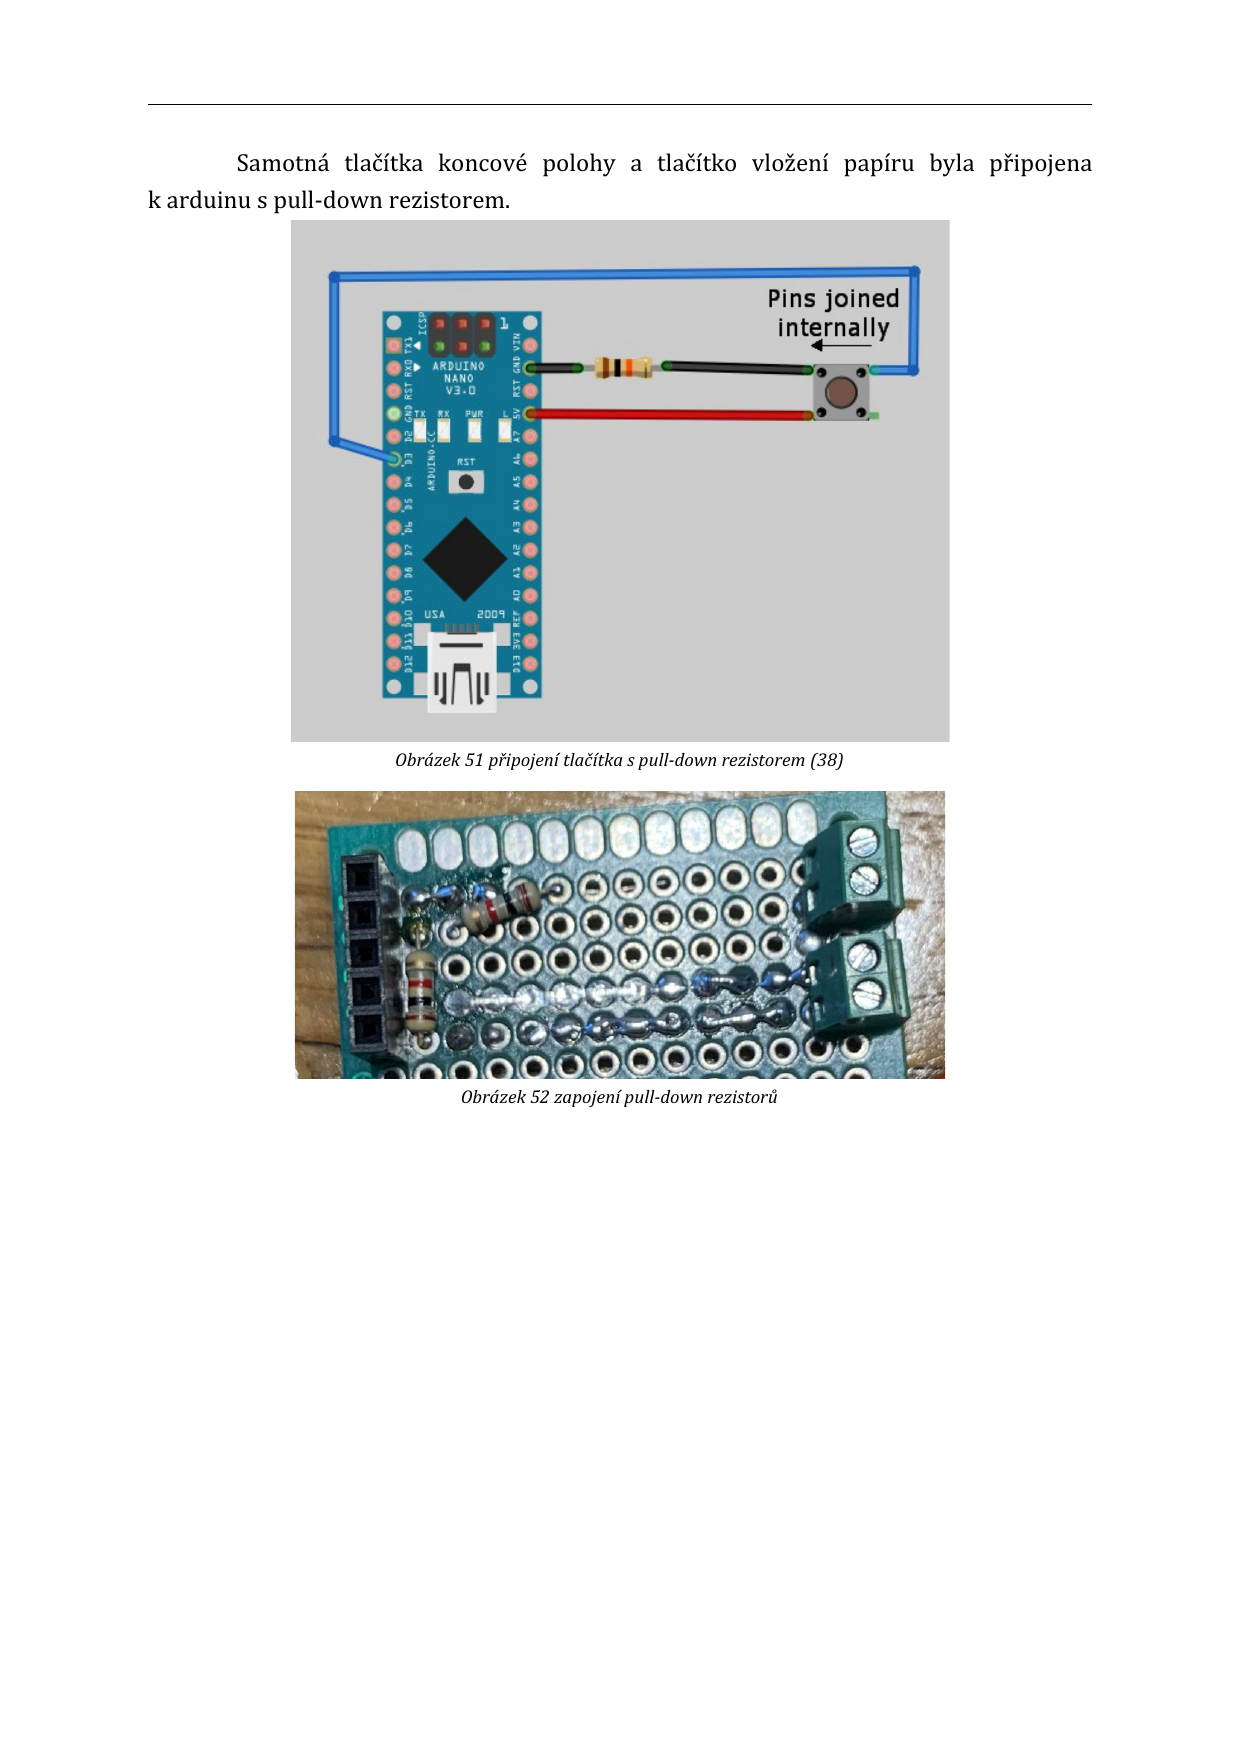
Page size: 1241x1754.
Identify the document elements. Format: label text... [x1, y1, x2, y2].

picture [294, 791, 946, 1079]
picture [290, 220, 950, 742]
text Samotná tlačítka koncové polohy a tlačítko vložení papíru byla připojena k arduinu s pull-down rezistorem. [148, 148, 1092, 213]
text Obrázek 52 zapojení pull-down rezistorů [148, 1086, 1092, 1108]
text Obrázek 51 připojení tlačítka s pull-down rezistorem [148, 748, 1092, 770]
